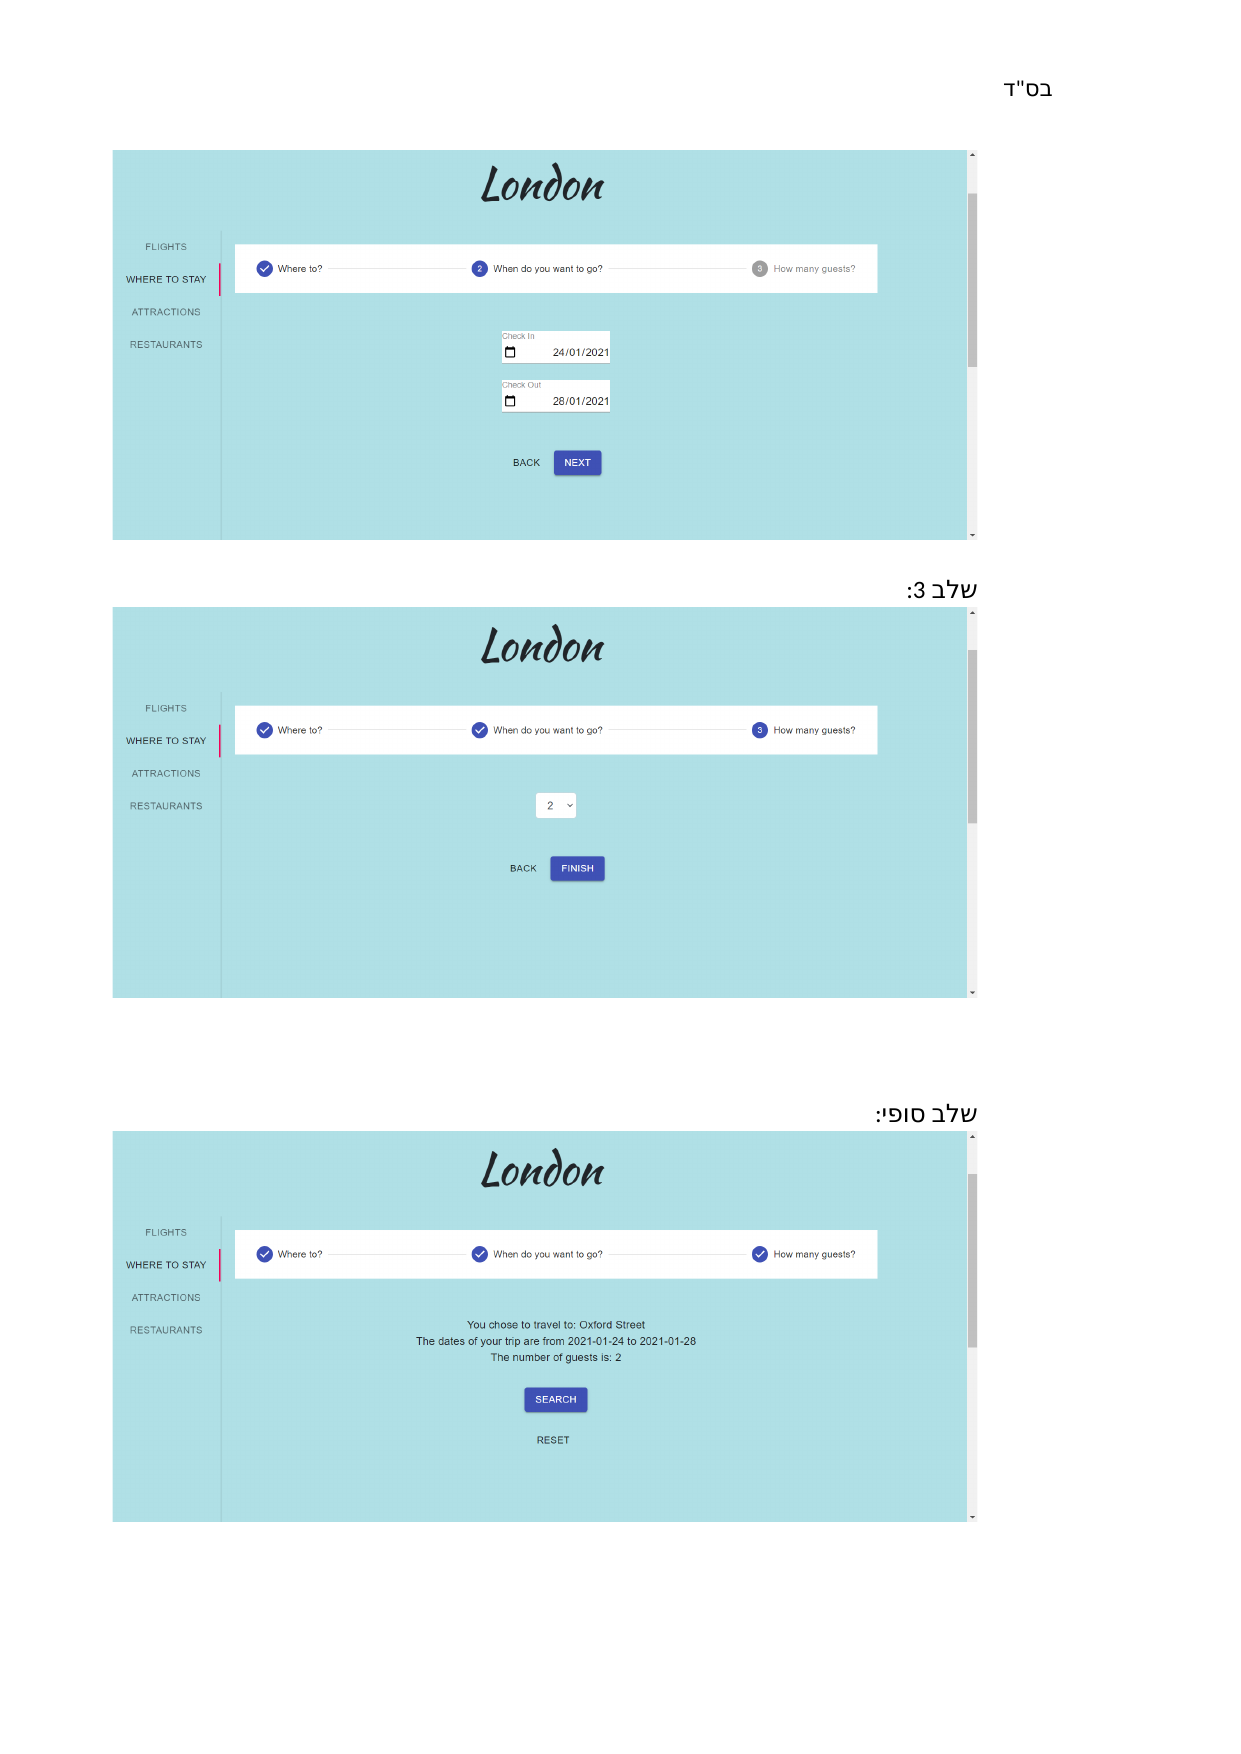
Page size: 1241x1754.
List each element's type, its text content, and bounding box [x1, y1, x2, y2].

list שלב 3: [187, 574, 978, 605]
picture [112, 150, 978, 540]
list שלב סופי: [187, 1098, 978, 1129]
picture [112, 1131, 978, 1522]
picture [112, 607, 978, 998]
